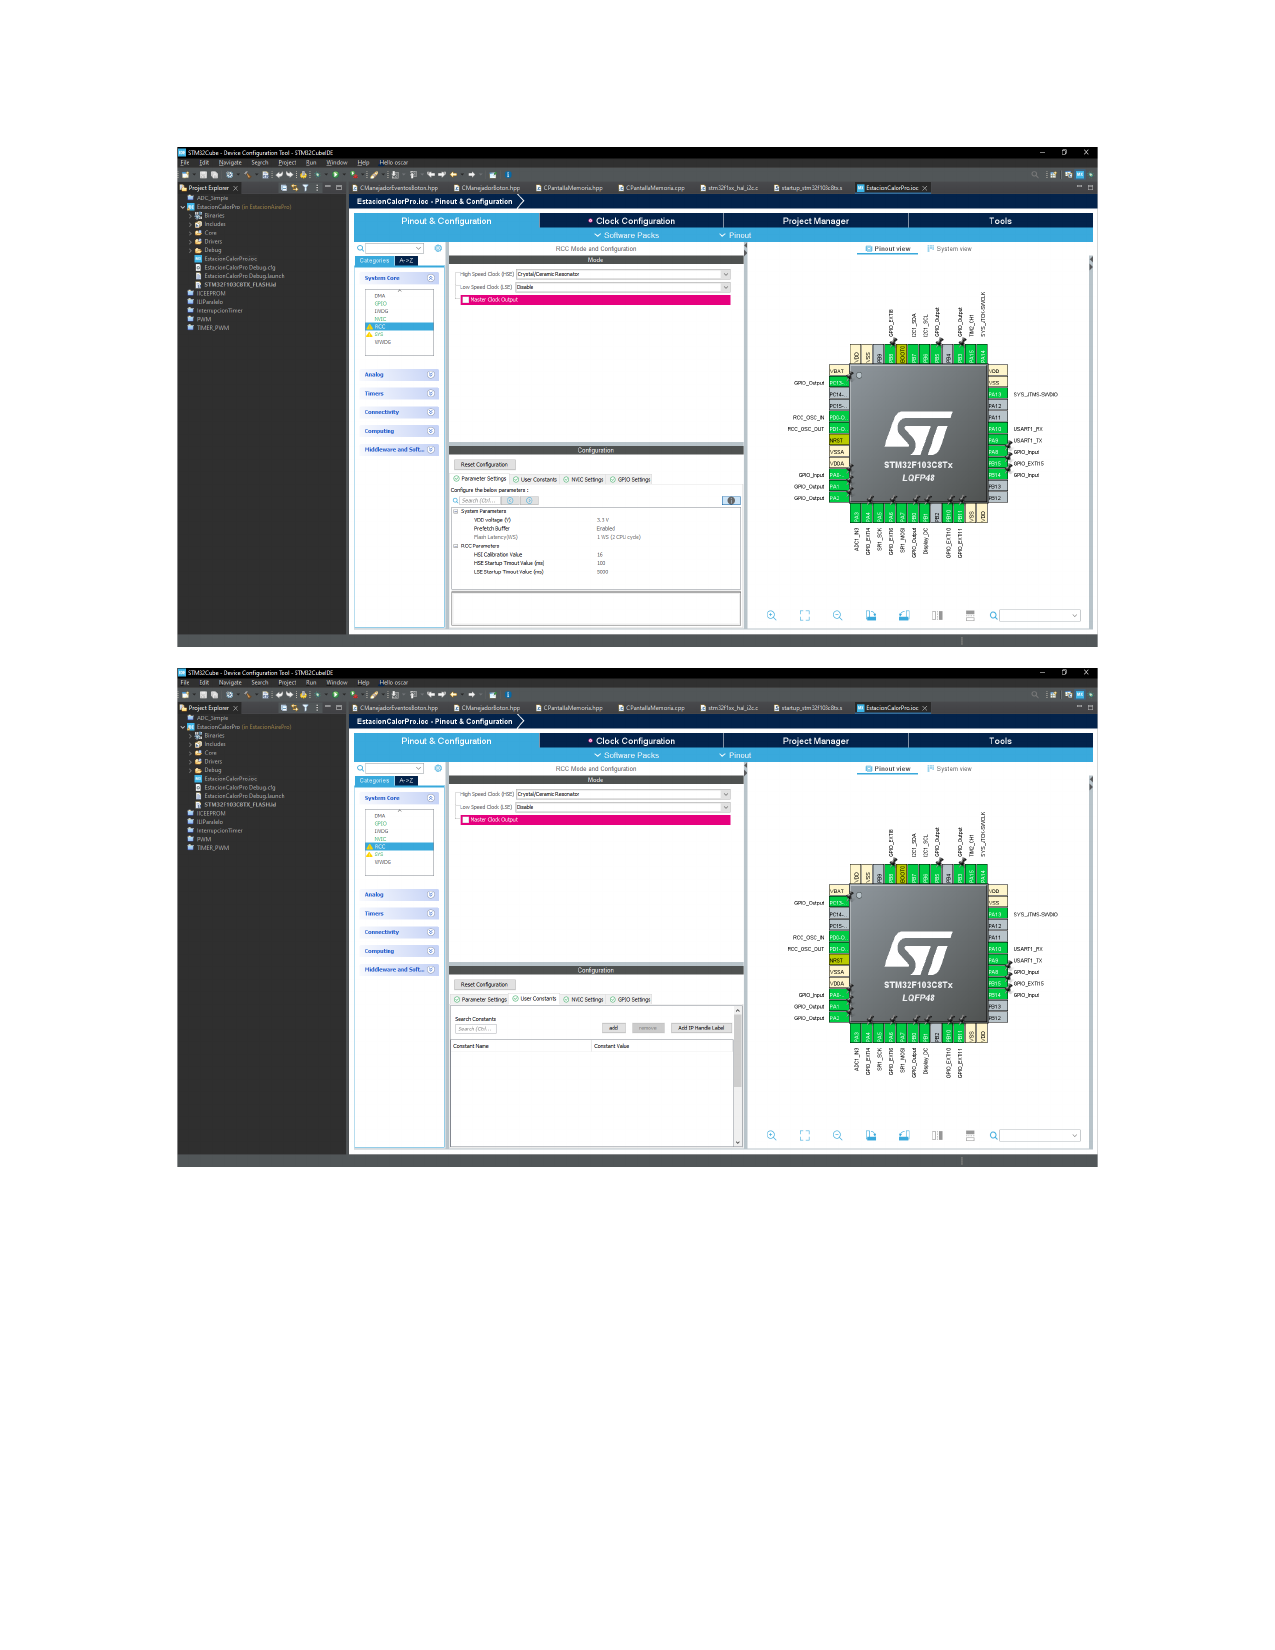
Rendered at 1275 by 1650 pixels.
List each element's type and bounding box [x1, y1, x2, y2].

picture [177, 147, 1098, 647]
picture [177, 668, 1098, 1167]
